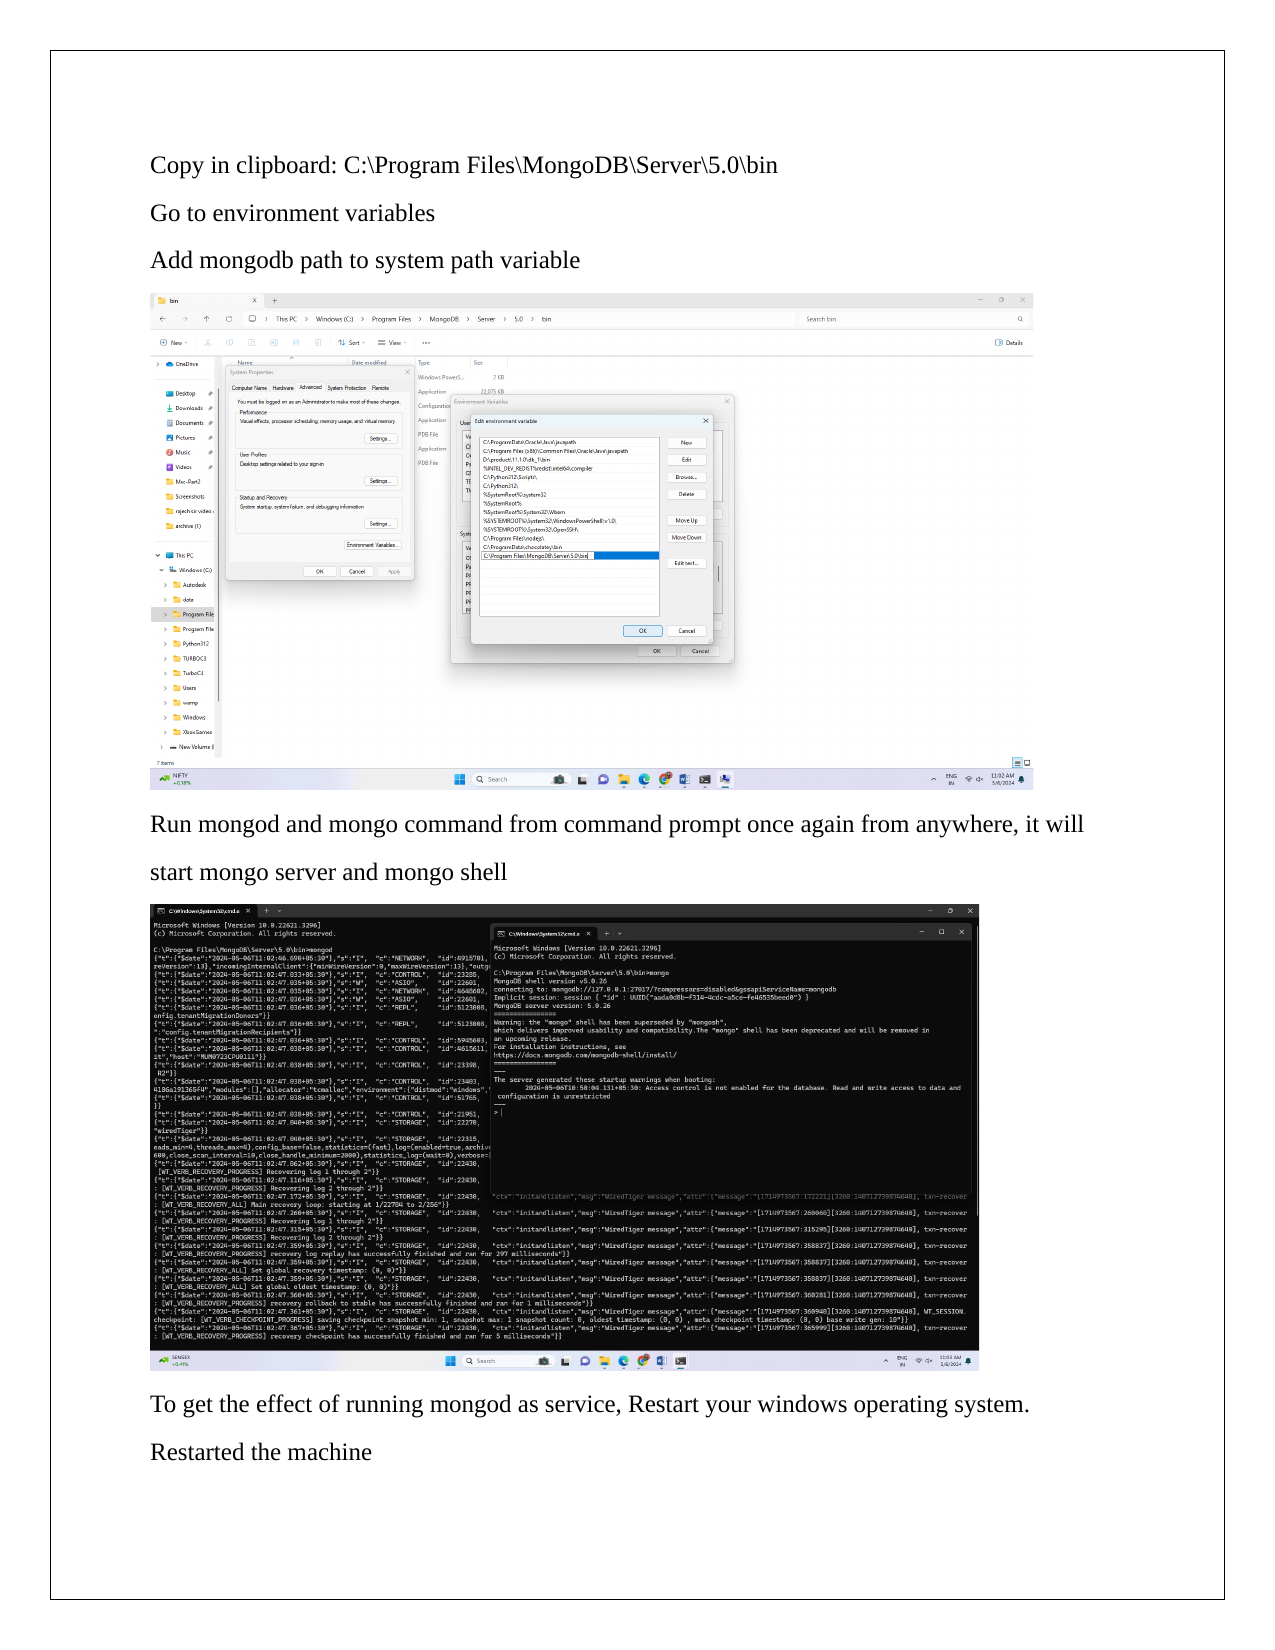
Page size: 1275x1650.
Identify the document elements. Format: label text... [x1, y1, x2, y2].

text Run mongod and mongo command from command prompt once again from anywhere, it will [150, 809, 1125, 838]
picture [150, 293, 1034, 790]
text start mongo server and mongo shell [150, 857, 1125, 885]
text To get the effect of running mongod as service, Restart your windows operating system. [150, 1389, 1125, 1418]
text Add mongodb path to system path variable [150, 245, 1125, 274]
text Restarted the machine [150, 1437, 1125, 1466]
text Go to environment variables [150, 198, 1125, 226]
picture [150, 904, 980, 1371]
text Copy in clipboard: C:\Program Files\MongoDB\Server\5.0\bin [150, 150, 1125, 179]
